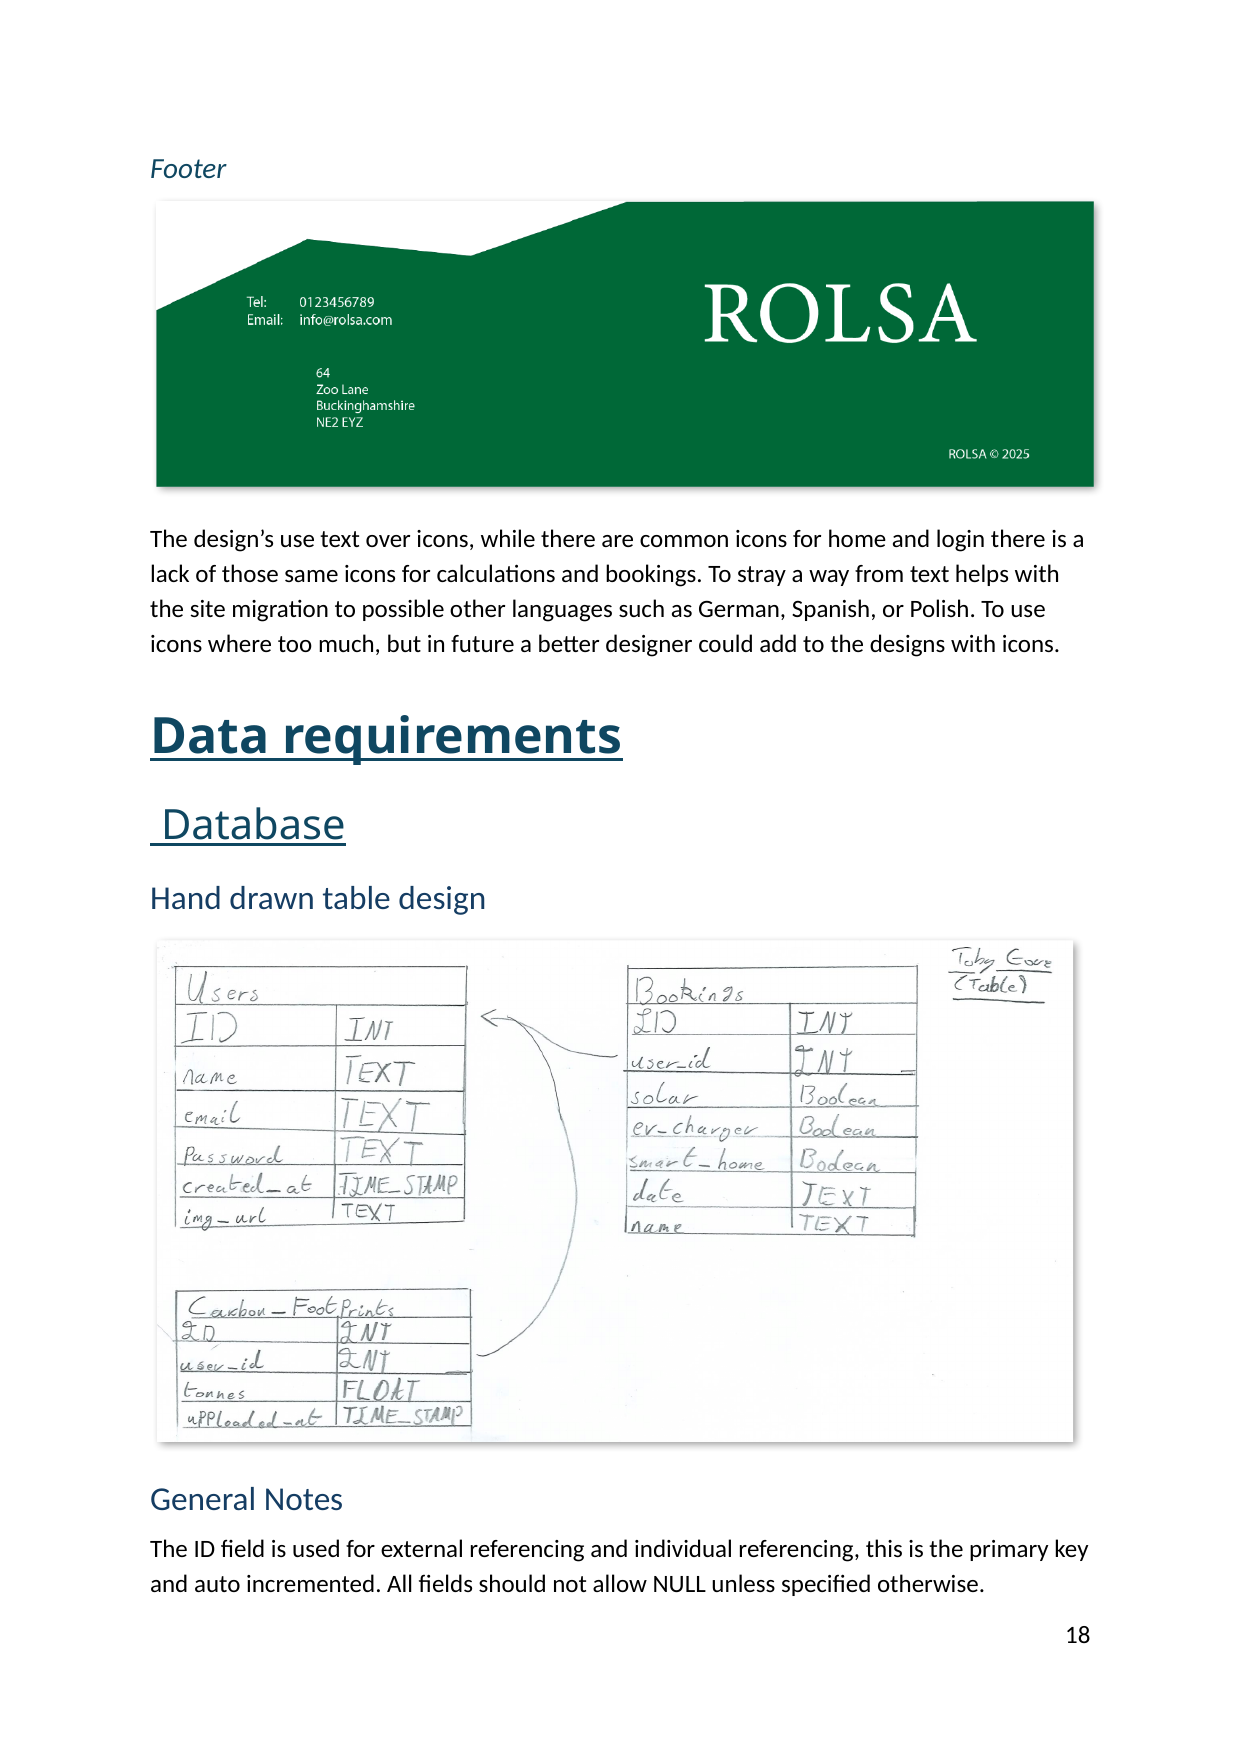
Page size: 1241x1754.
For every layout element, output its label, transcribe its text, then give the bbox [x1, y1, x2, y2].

subtitle Database [150, 795, 1090, 852]
subtitle Hand drawn table design [150, 877, 1090, 918]
picture [157, 941, 1074, 1442]
subtitle Footer [150, 150, 1090, 186]
subtitle General Notes [150, 1478, 1090, 1519]
subtitle Data requirements [150, 700, 1090, 768]
text The design’s use text over icons, while there are common icons for home and login there is a lack of those same icons for calculations and bookings. To stray a way from text helps with the site migration to possible other languages such as German, Spanish, or Polish. To use icons where too much, but in future a better designer could add to the designs with icons. [150, 523, 1090, 658]
picture [156, 201, 1094, 487]
text The ID field is used for external referencing and individual referencing, this is the primary key and auto incremented. All fields should not allow NULL unless specified otherwise. [150, 1533, 1090, 1599]
